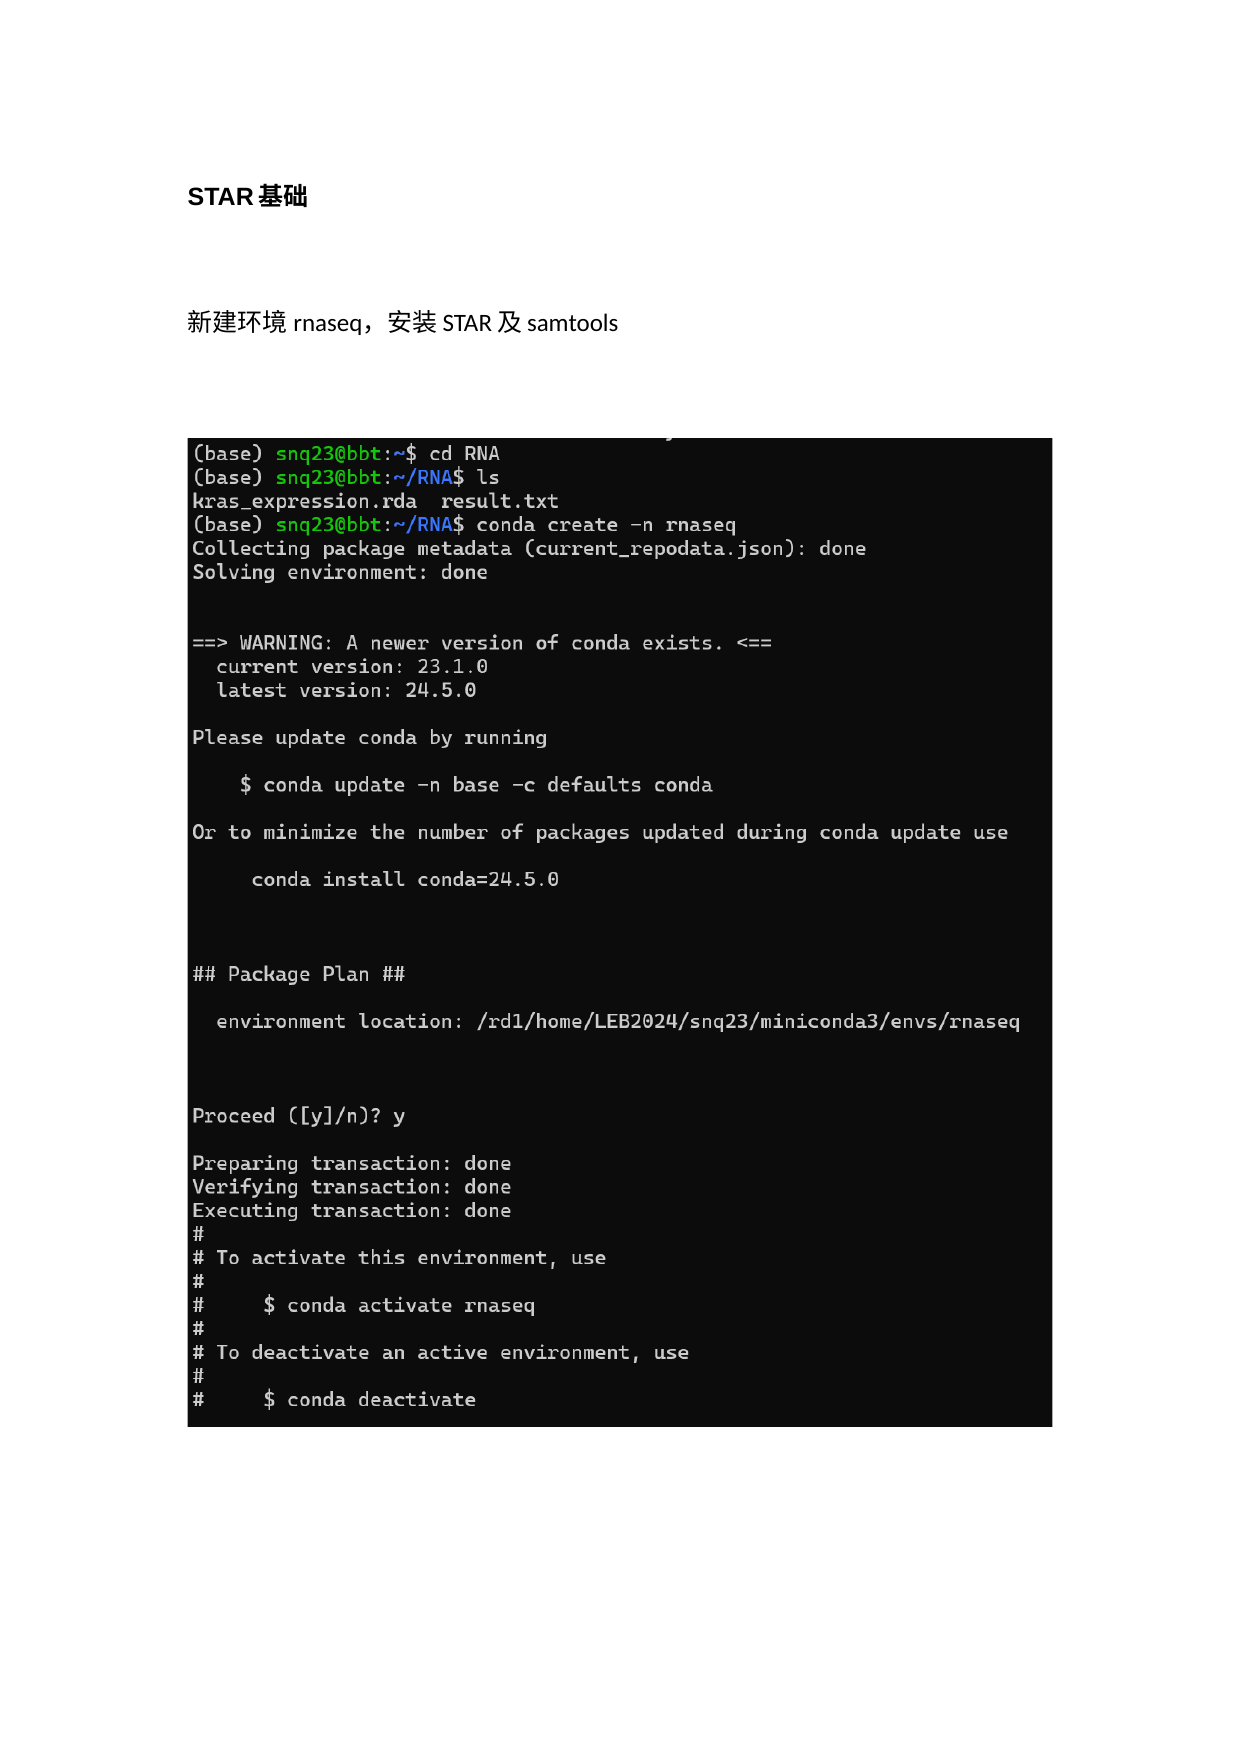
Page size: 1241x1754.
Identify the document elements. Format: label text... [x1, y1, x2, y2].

picture [187, 438, 1053, 1427]
subtitle STAR基础 [187, 162, 1053, 227]
subtitle 新建环境 rnaseq，安装STAR及samtools [187, 288, 1053, 353]
